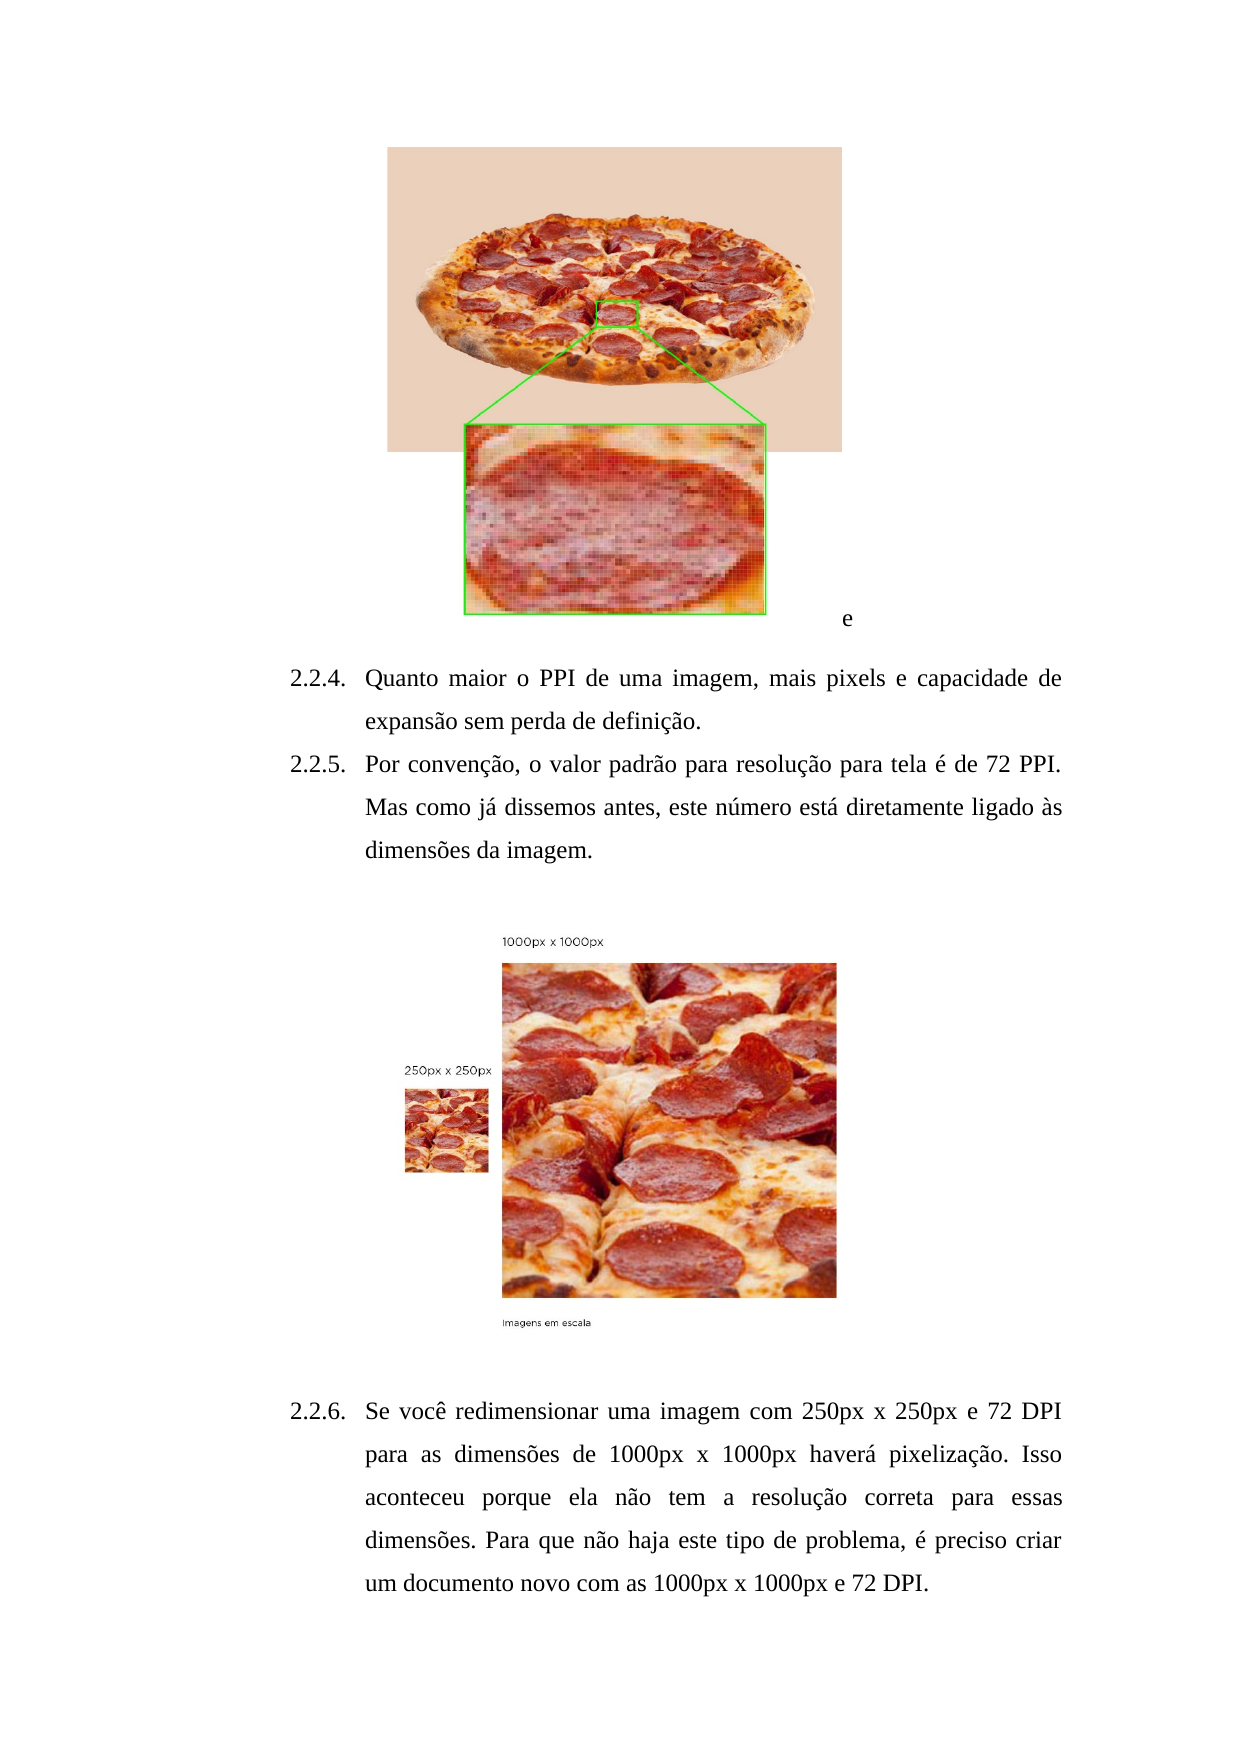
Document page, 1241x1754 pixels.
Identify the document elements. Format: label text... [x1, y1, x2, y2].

list Quanto maior o PPI de uma imagem, mais pixels e capacidade de expansão sem perda de definição. [290, 663, 1063, 734]
picture [387, 147, 842, 627]
list Por convenção, o valor padrão para resolução para tela é de 72 PPI. Mas como já dissemos antes, este número está diretamente ligado às dimensões da imagem. [290, 749, 1063, 864]
list Se você redimensionar uma imagem com 250px x 250px e 72 DPI para as dimensões de 1000px x 1000px haverá pixelização. Isso aconteceu porque ela não tem a resolução correta para essas dimensões. Para que não haja este tipo de problema, é preciso criar um documento novo com as 1000px x 1000px e 72 DPI. [290, 1396, 1063, 1597]
picture [385, 895, 856, 1366]
